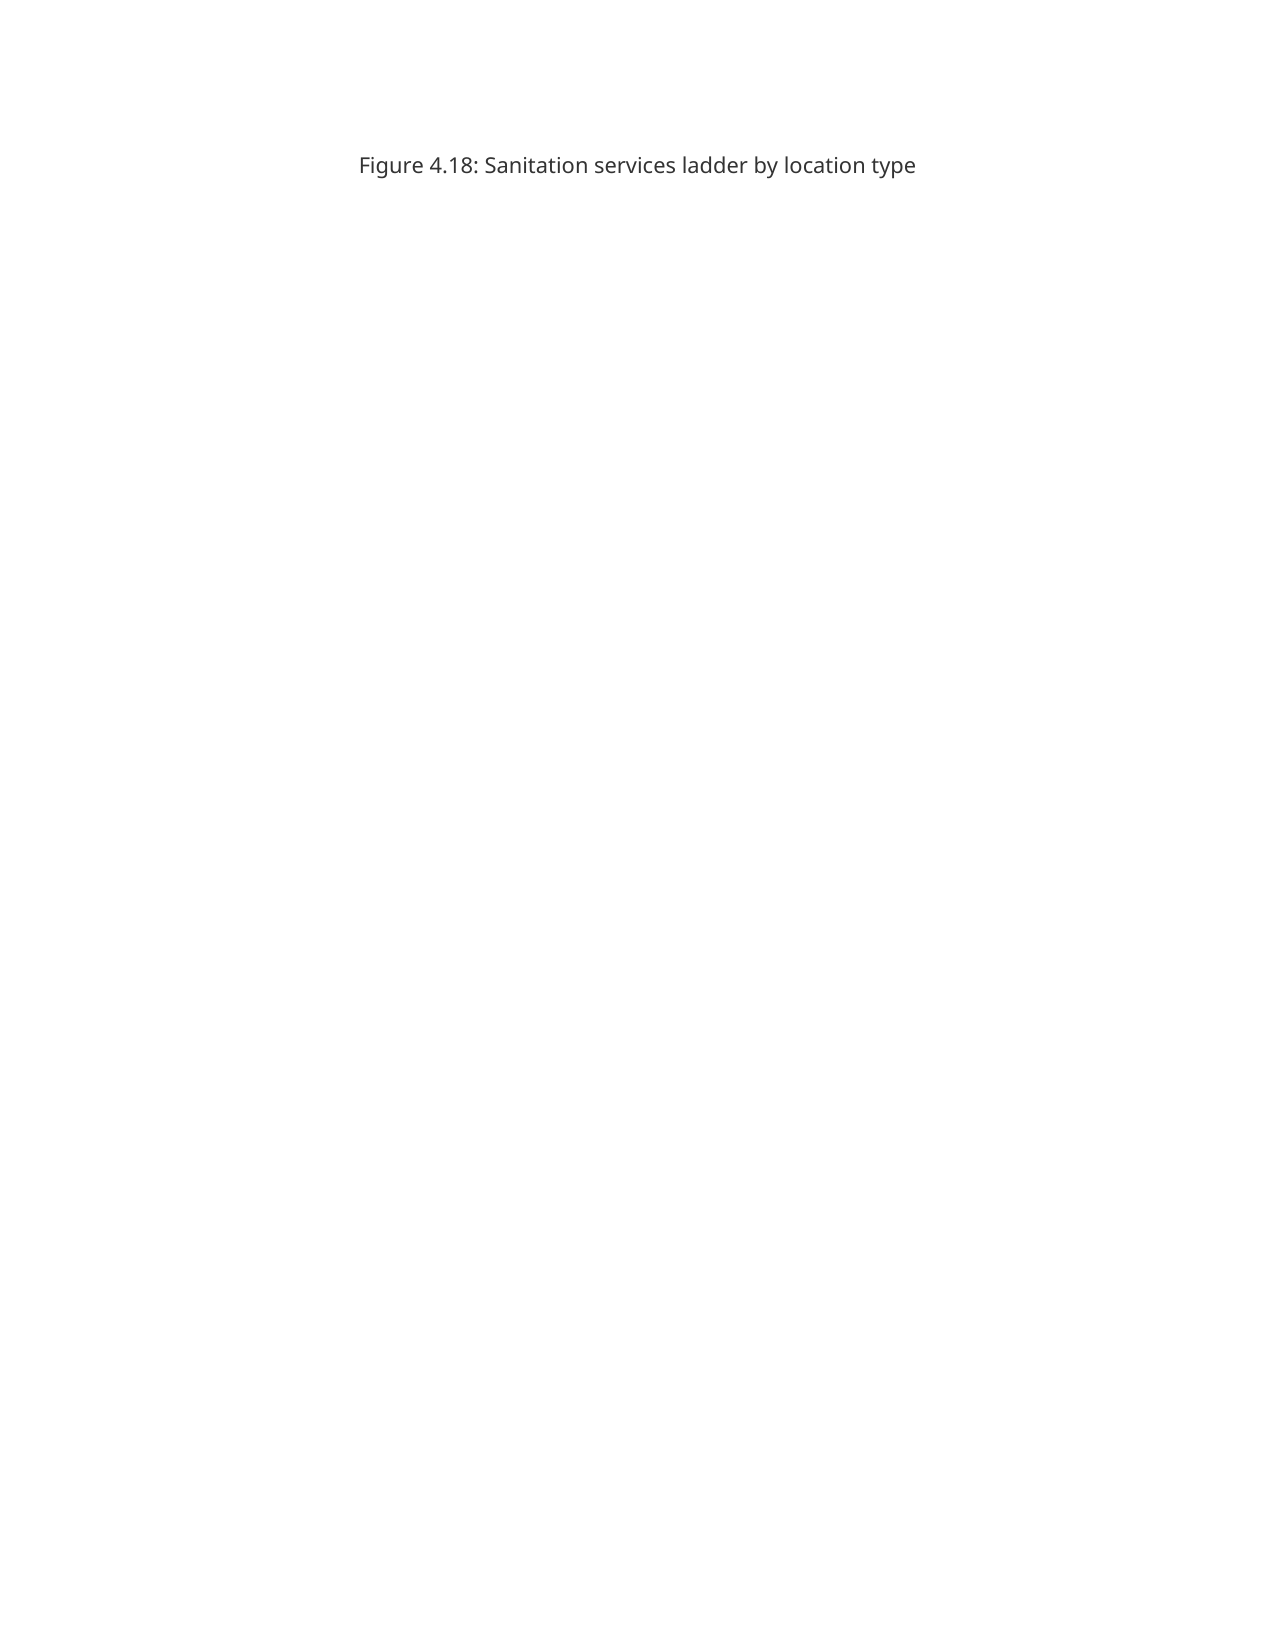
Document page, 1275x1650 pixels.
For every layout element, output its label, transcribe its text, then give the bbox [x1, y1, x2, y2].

text Figure 4.18: Sanitation services ladder by location type [150, 150, 1125, 180]
